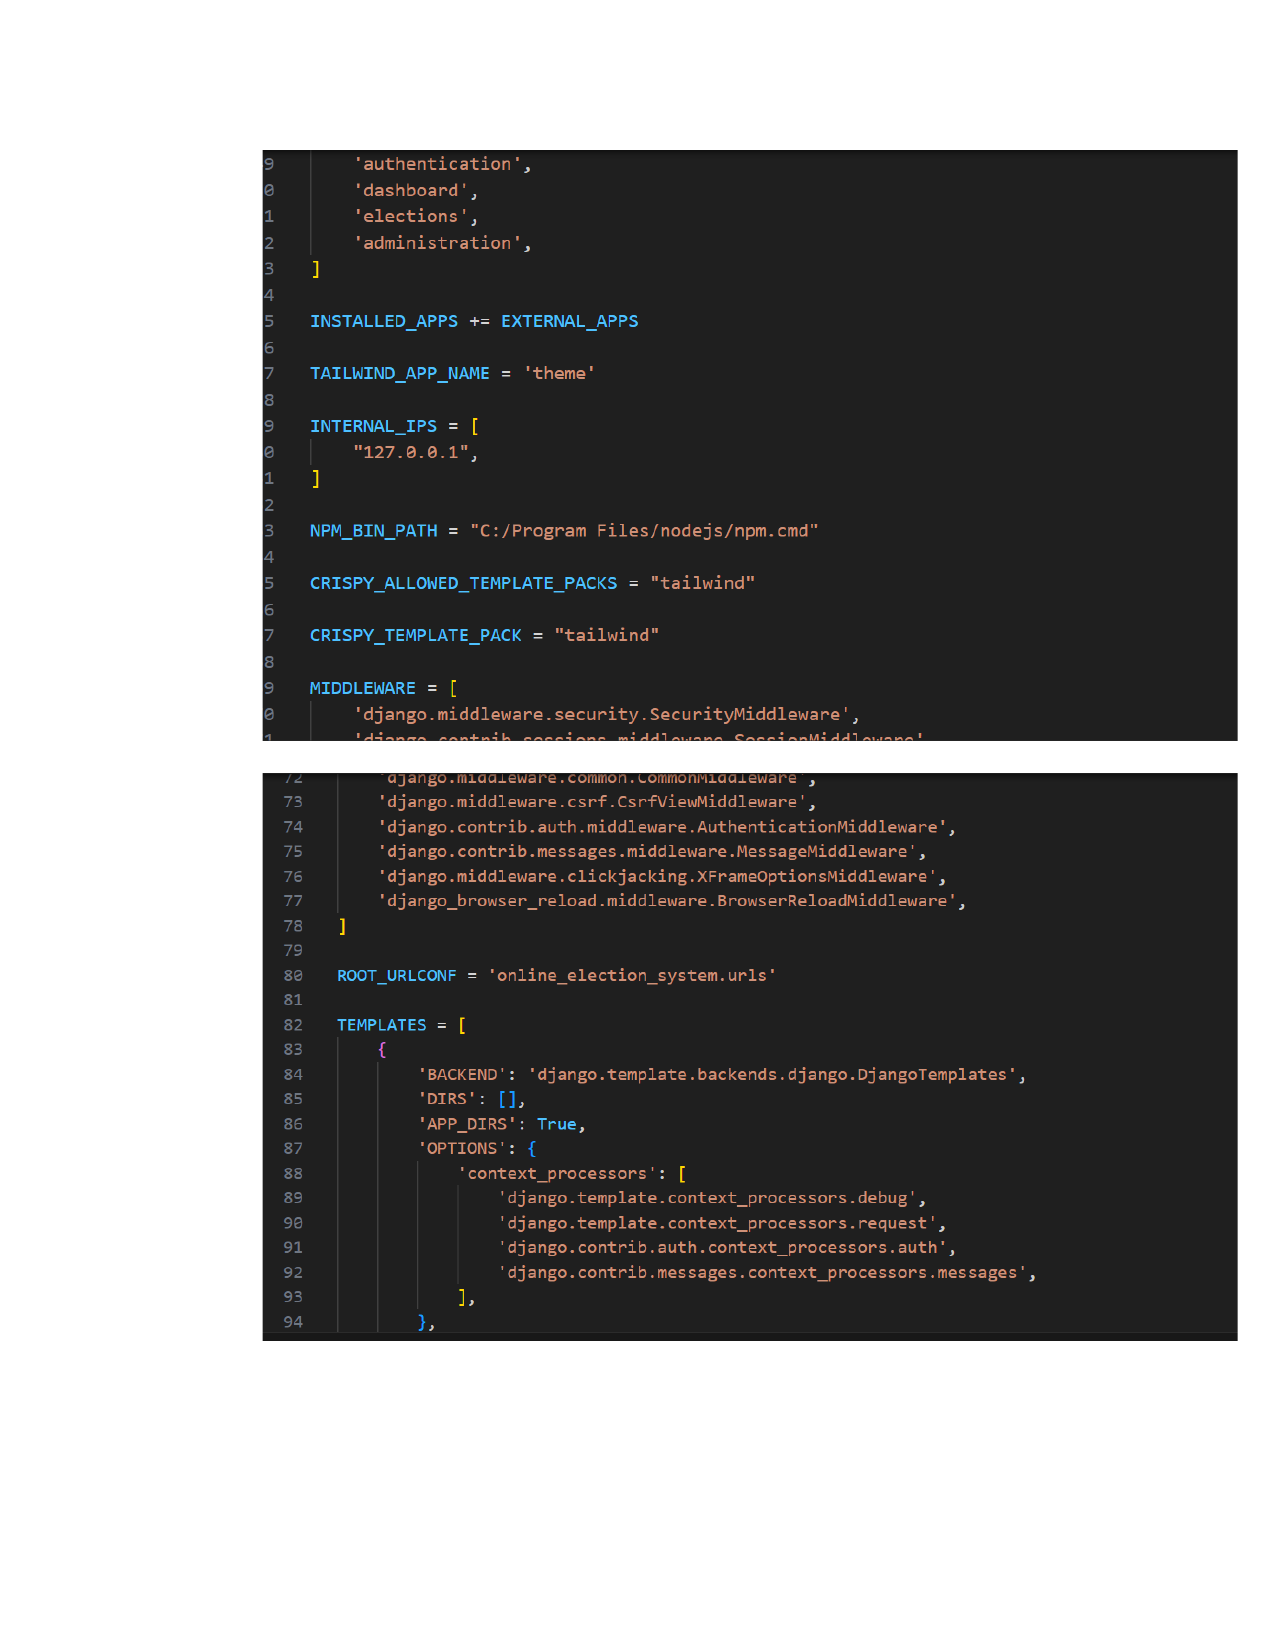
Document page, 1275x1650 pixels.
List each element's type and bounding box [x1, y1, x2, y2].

picture [262, 773, 1238, 1341]
picture [262, 150, 1238, 741]
